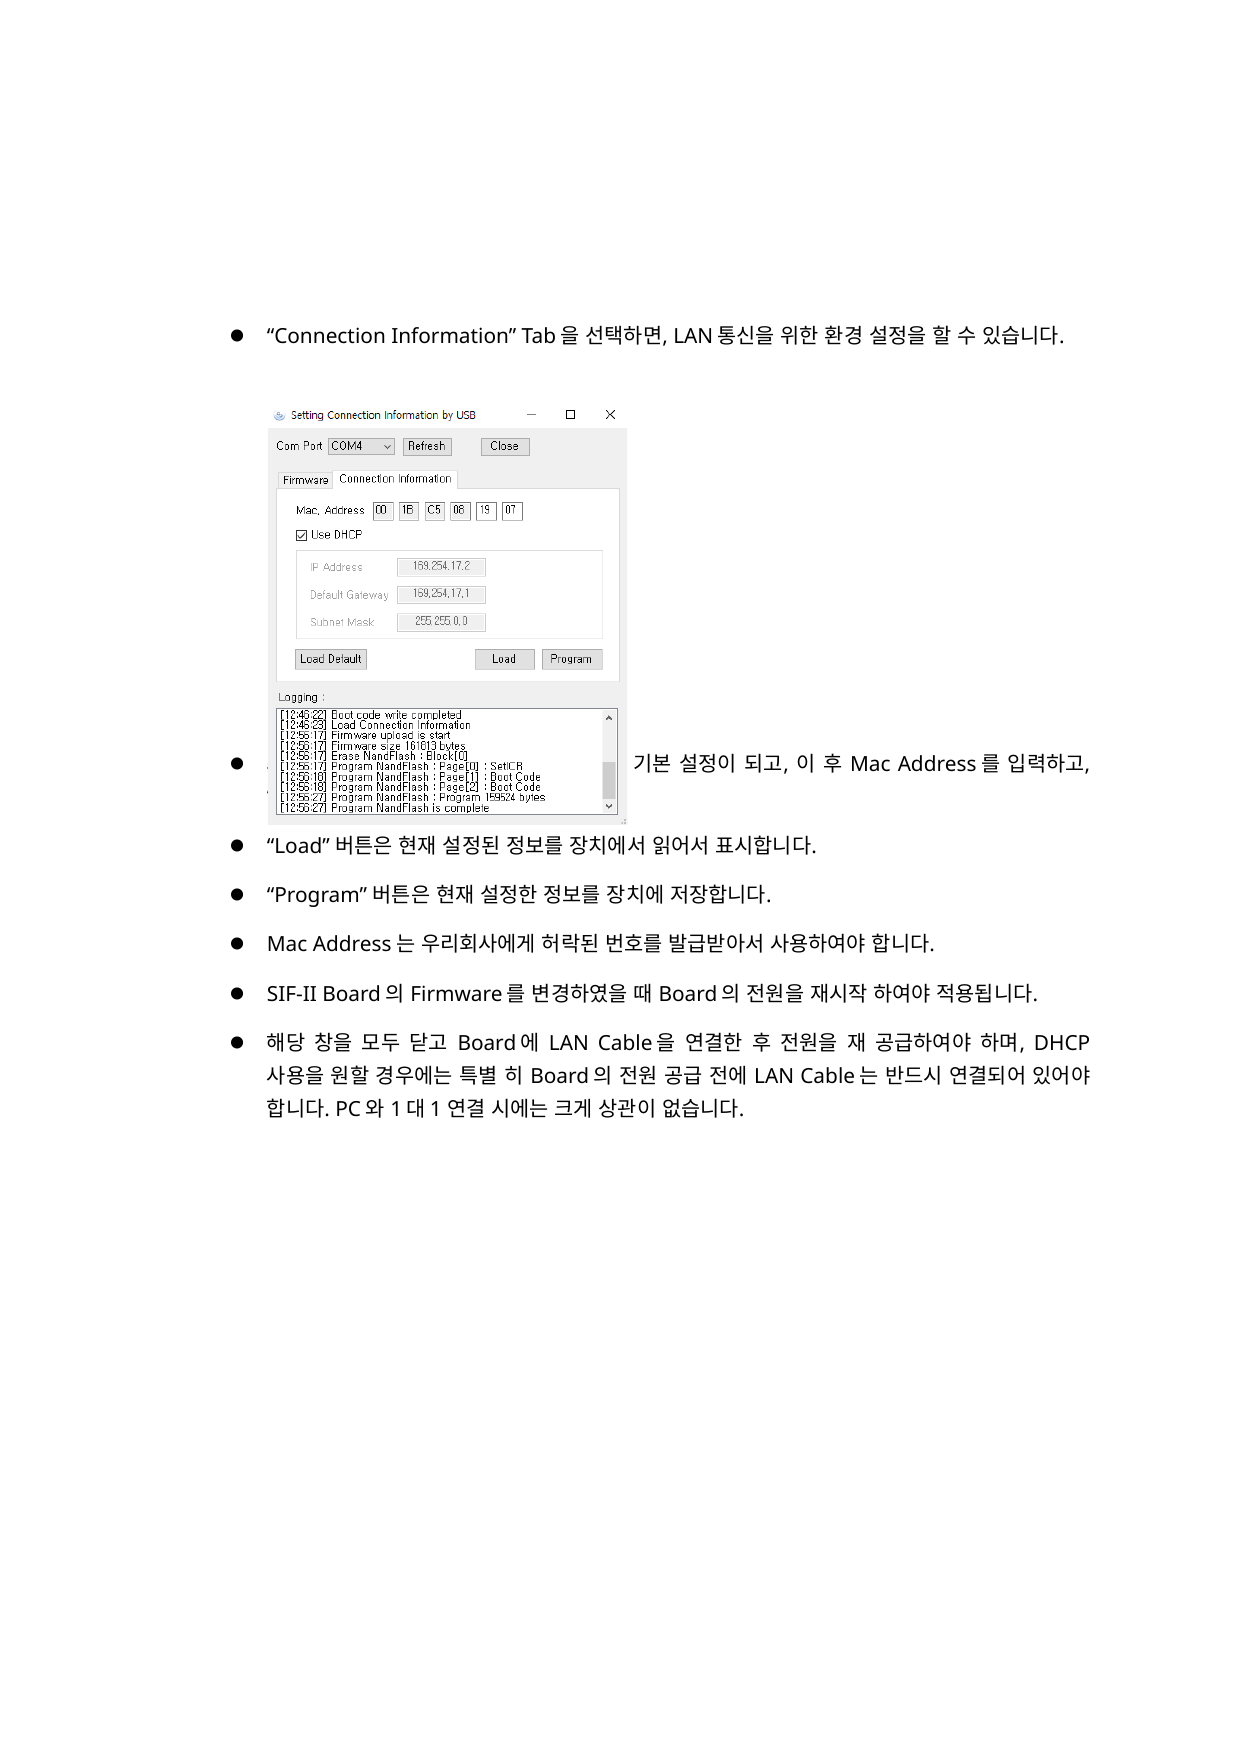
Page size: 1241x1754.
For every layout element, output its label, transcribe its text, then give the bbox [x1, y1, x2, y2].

list 해당 창을 모두 닫고 Board에 LAN Cable을 연결한 후 전원을 재 공급하여야 하며, DHCP 사용을 원할 경우에는 특별 히 Board의 전원 공급 전에 LAN Cable는 반드시 연결되어 있어야 합니다. PC와 1대1 연결 시에는 크게 상관이 없습니다. [229, 1026, 1090, 1122]
list Mac Address는 우리회사에게 허락된 번호를 발급받아서 사용하여야 합니다. [229, 928, 1090, 958]
list “Program” 버튼은 현재 설정한 정보를 장치에 저장합니다. [229, 878, 1090, 908]
list SIF-II Board의 Firmware를 변경하였을 때 Board의 전원을 재시작 하여야 적용됩니다. [229, 977, 1090, 1007]
picture [267, 402, 628, 825]
list 최초에는 “Load Default” 버튼을 누르면 기본 설정이 되고, 이 후 Mac Address를 입력하고, “Use DHCP” 항목을 Check 합니다. [628, 747, 1090, 810]
list “Connection Information” Tab을 선택하면, LAN통신을 위한 환경 설정을 할 수 있습니다. [229, 319, 1090, 349]
list “Load” 버튼은 현재 설정된 정보를 장치에서 읽어서 표시합니다. [229, 829, 1090, 859]
